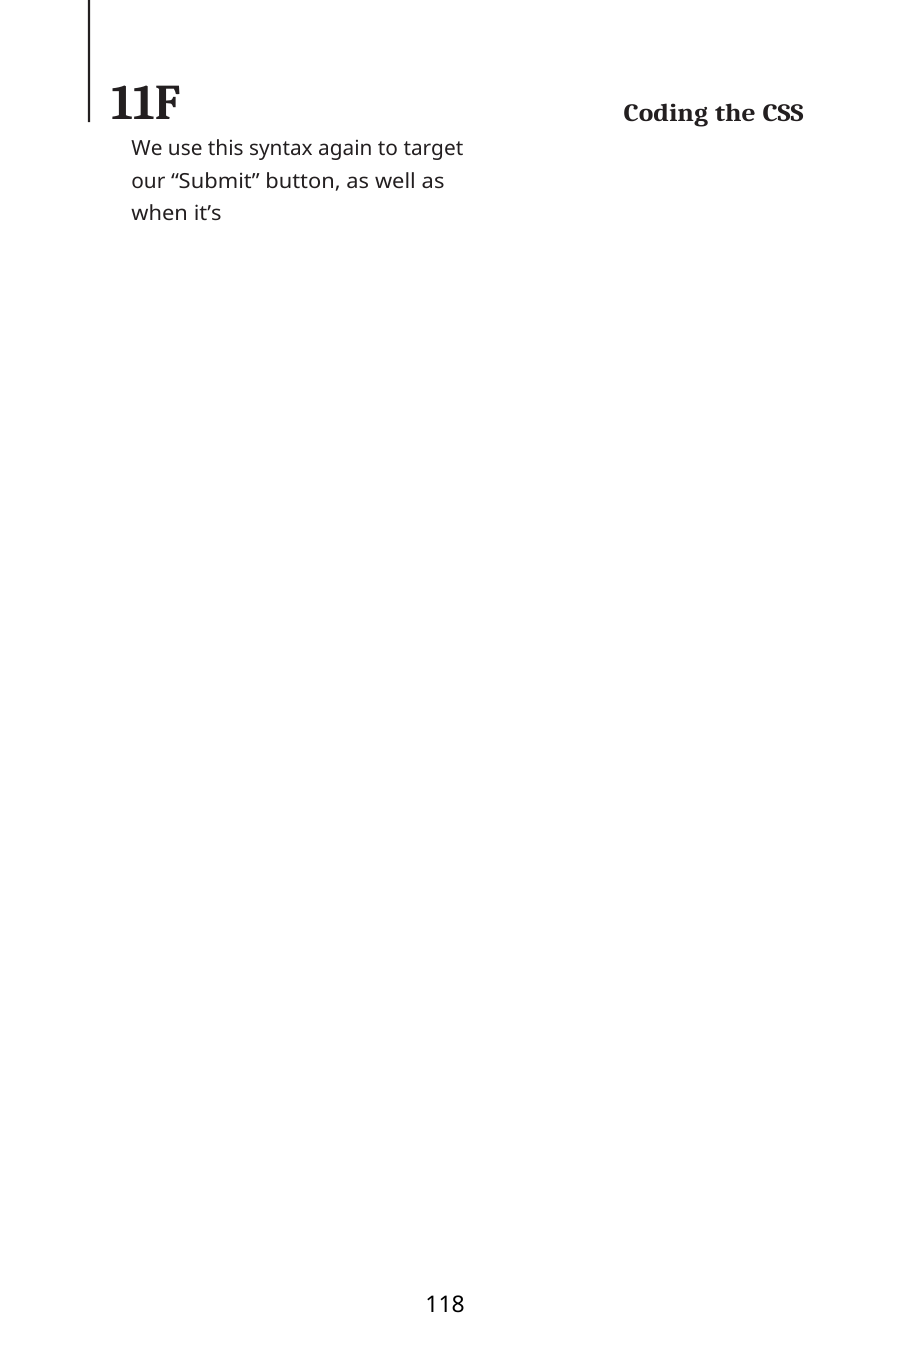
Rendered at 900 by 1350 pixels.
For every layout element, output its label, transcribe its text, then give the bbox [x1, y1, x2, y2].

text We use this syntax again to target our “Submit” button, as well as when it’s [131, 133, 486, 227]
